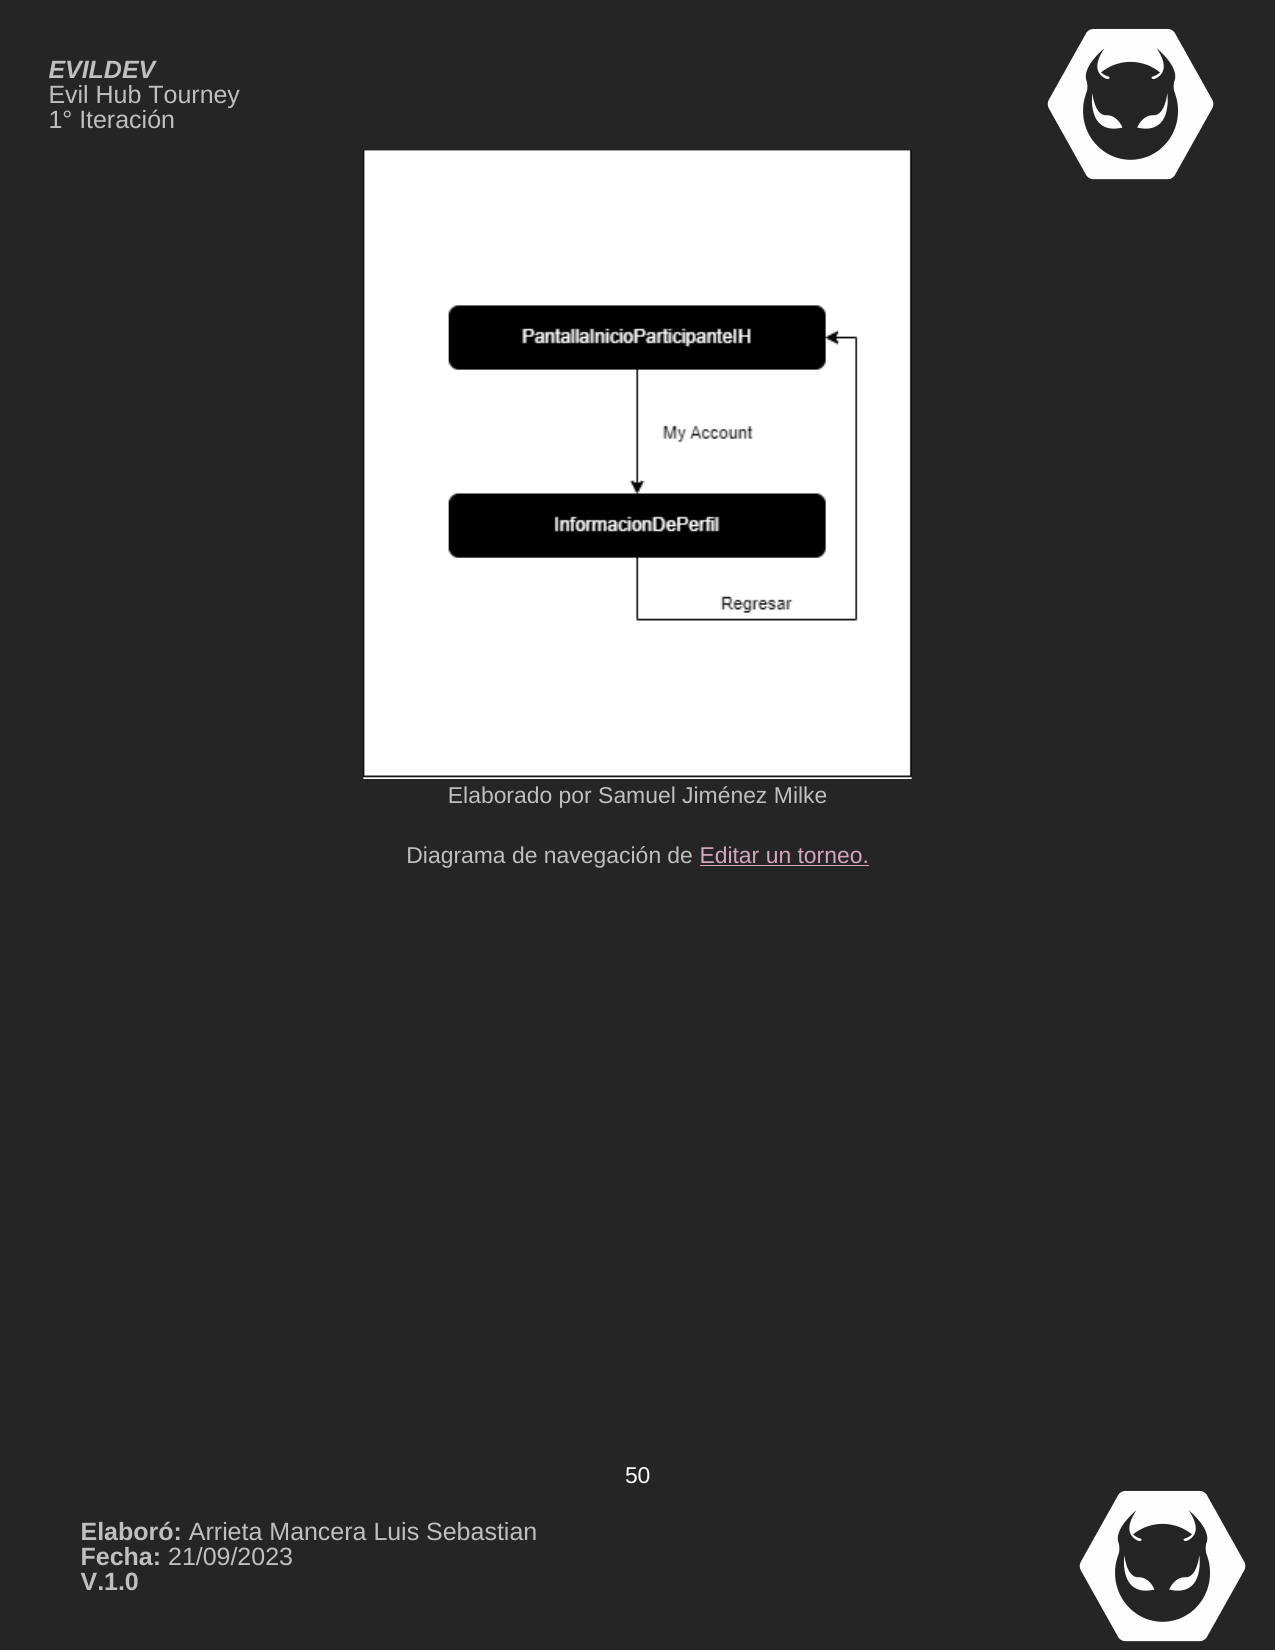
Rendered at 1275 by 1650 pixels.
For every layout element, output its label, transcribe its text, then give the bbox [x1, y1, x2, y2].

picture [363, 150, 912, 779]
picture [1079, 1480, 1246, 1650]
text Diagrama de navegación de Editar un torneo. [150, 842, 1125, 869]
text Elaborado por Samuel Jiménez Milke [150, 782, 1125, 808]
picture [1047, 18, 1214, 190]
